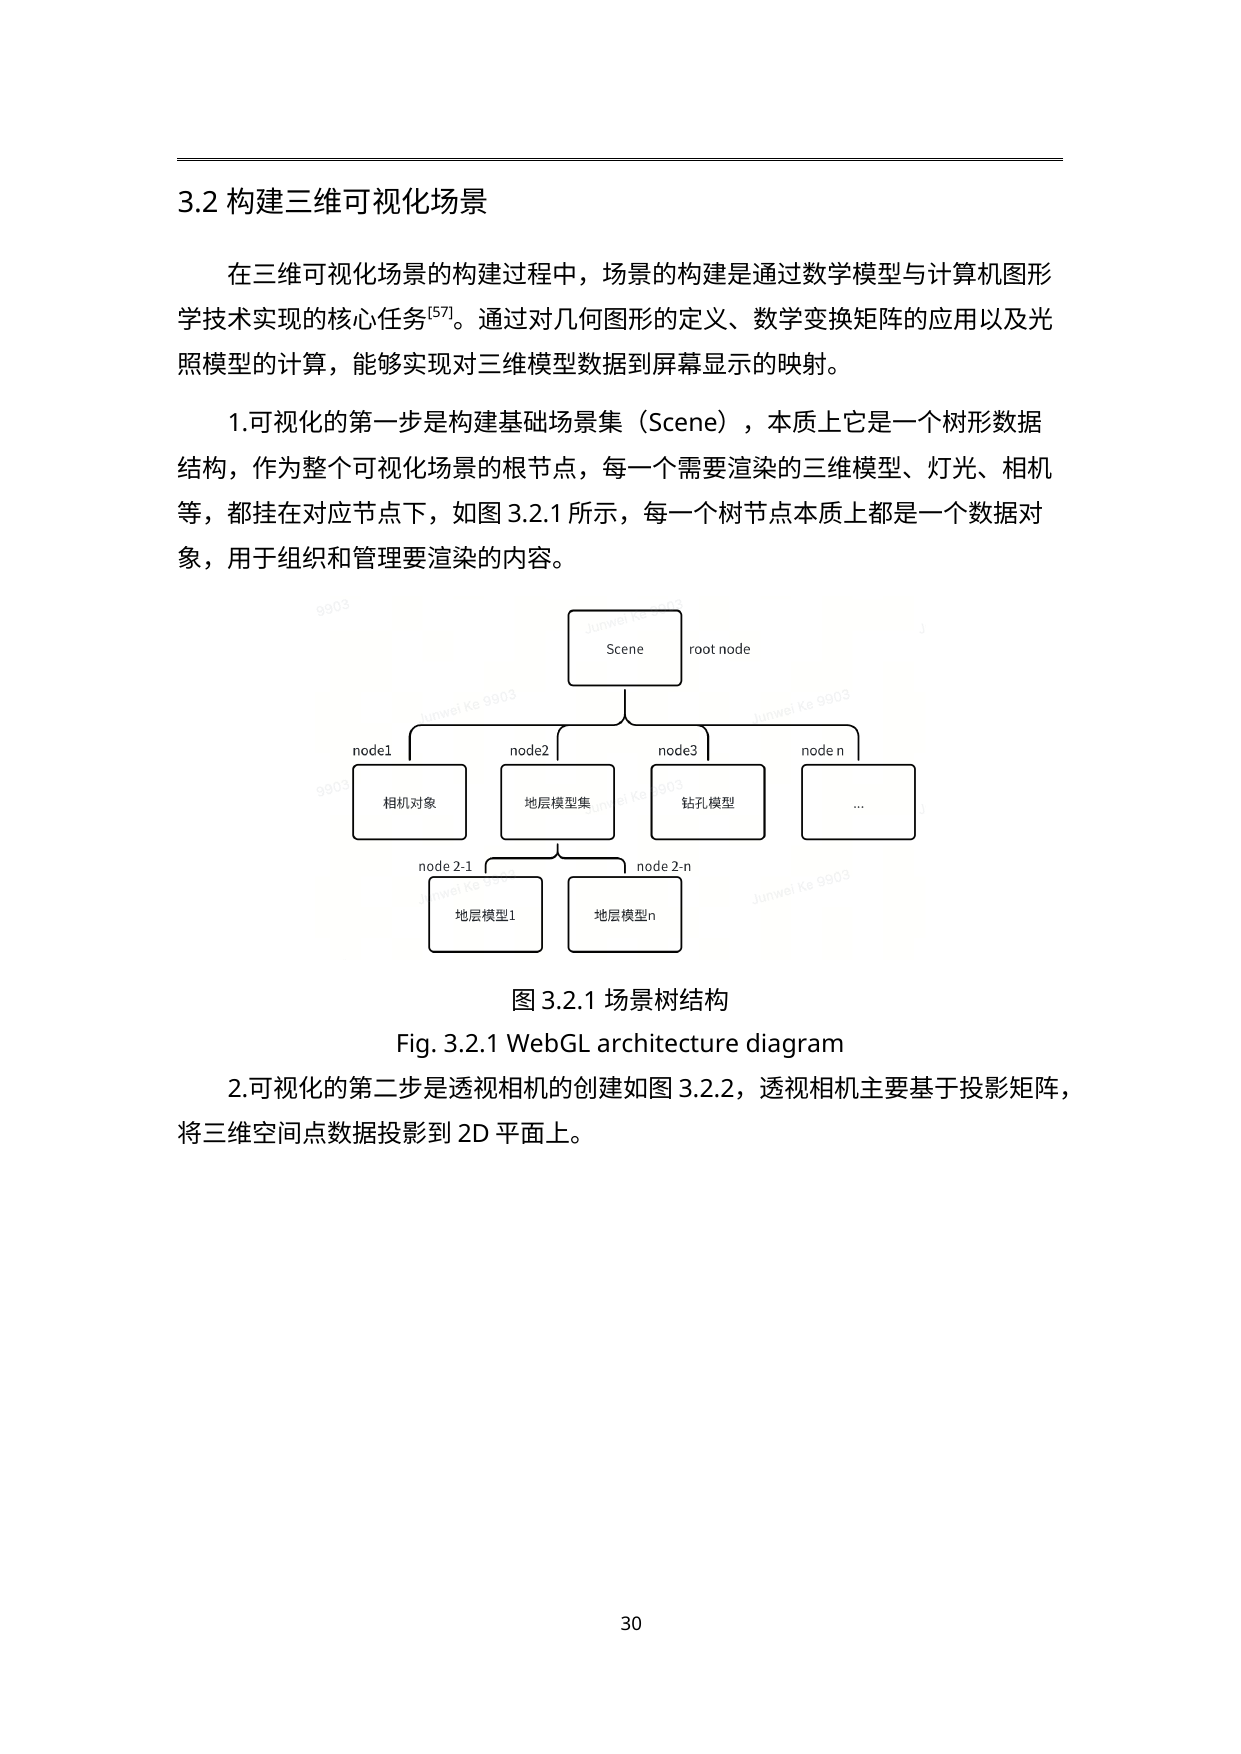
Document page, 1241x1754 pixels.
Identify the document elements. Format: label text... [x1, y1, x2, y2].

text Fig. 3.2.1 WebGL architecture diagram [177, 1026, 1063, 1059]
text 2.可视化的第二步是透视相机的创建如图3.2.2，透视相机主要基于投影矩阵，将三维空间点数据投影到2D平面上。 [177, 1068, 1063, 1149]
text 在三维可视化场景的构建过程中，场景的构建是通过数学模型与计算机图形学技术实现的核心任务[57]。通过对几何图形的定义、数学变换矩阵的应用以及光照模型的计算，能够实现对三维模型数据到屏幕显示的映射。 [177, 254, 1063, 381]
picture [314, 596, 926, 960]
text 图3.2.1 场景树结构 [177, 980, 1063, 1016]
text 1.可视化的第一步是构建基础场景集（Scene），本质上它是一个树形数据结构，作为整个可视化场景的根节点，每一个需要渲染的三维模型、灯光、相机等，都挂在对应节点下，如图3.2.1所示，每一个树节点本质上都是一个数据对象，用于组织和管理要渲染的内容。 [177, 403, 1063, 575]
text 3.2 构建三维可视化场景 [177, 178, 1063, 221]
